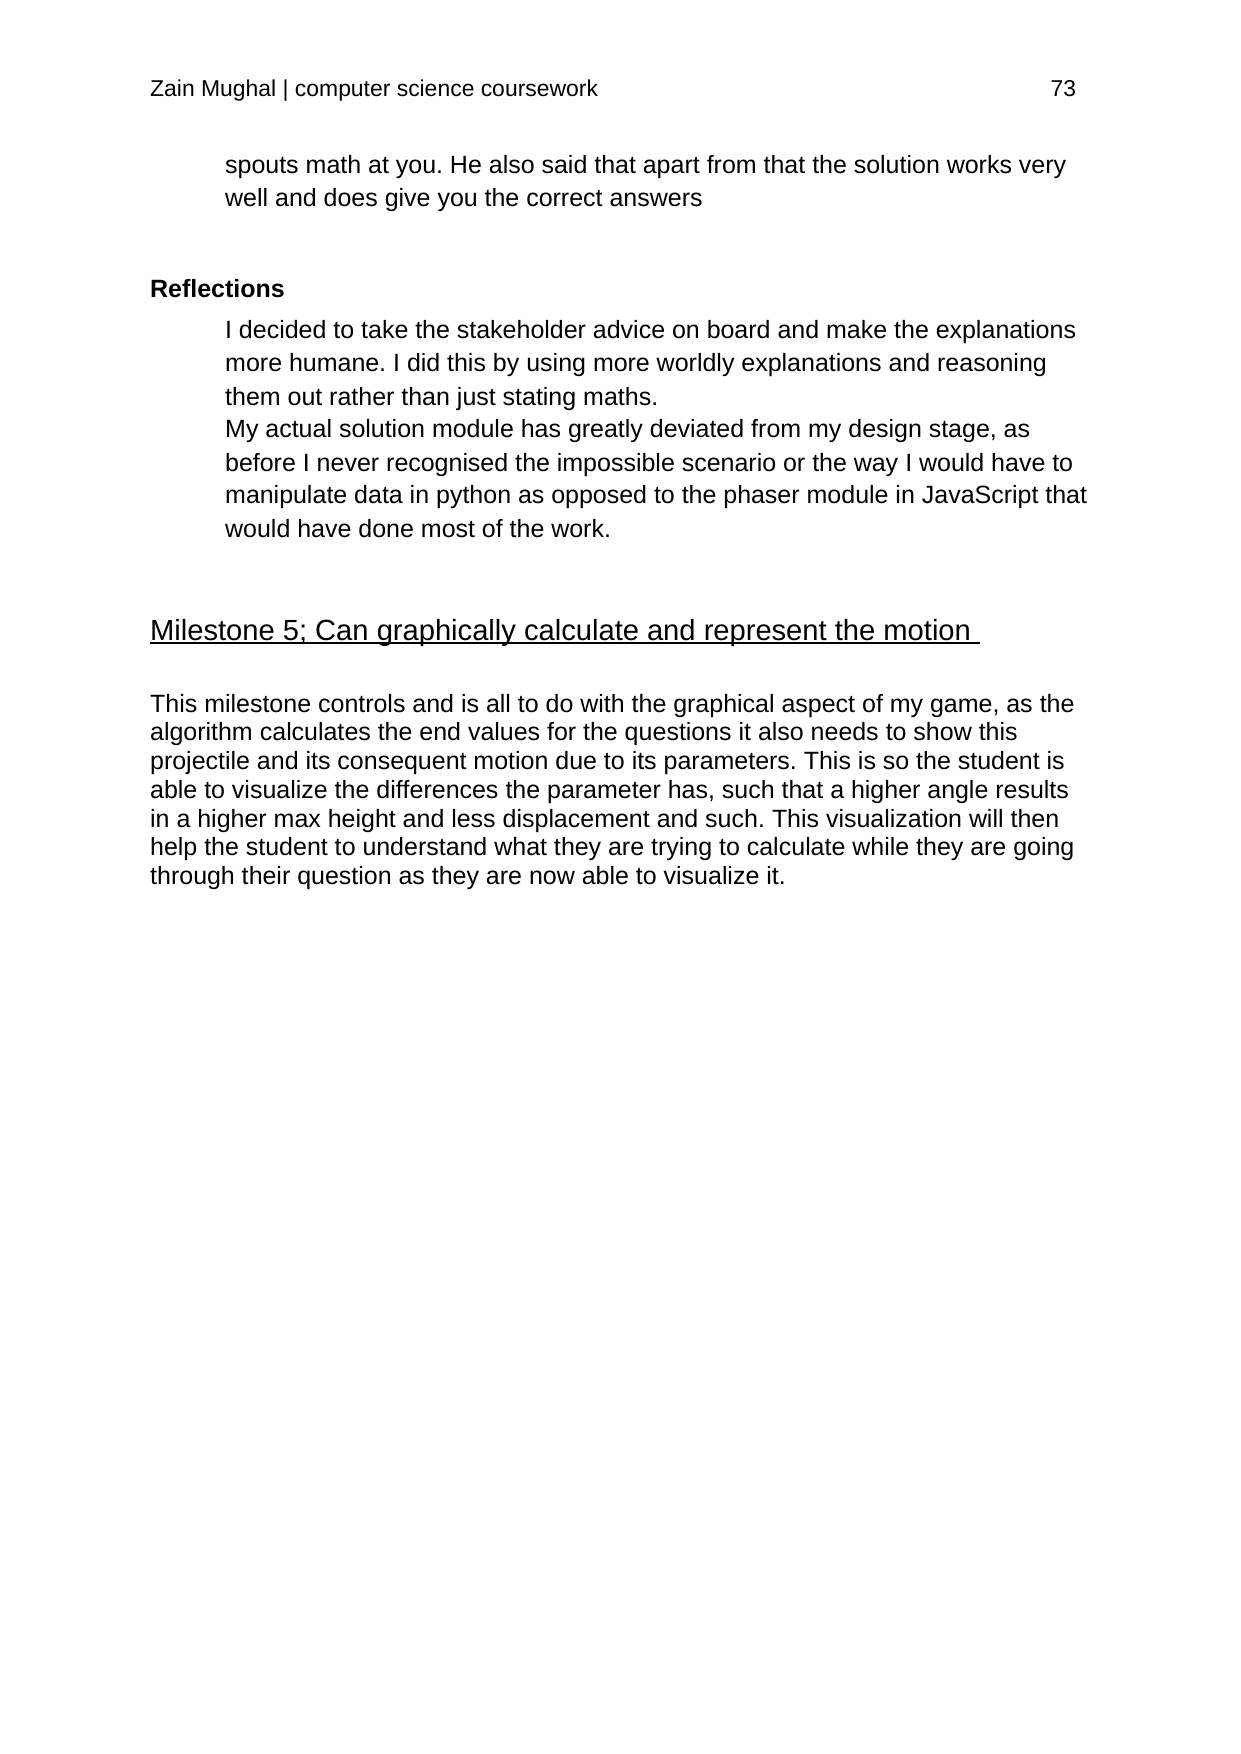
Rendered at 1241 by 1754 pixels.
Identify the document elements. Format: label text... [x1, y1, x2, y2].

text My actual solution module has greatly deviated from my design stage, as before I never recognised the impossible scenario or the way I would have to manipulate data in python as opposed to the phaser module in JavaScript that would have done most of the work. [225, 414, 1090, 542]
subtitle Reflections [150, 274, 1090, 303]
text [225, 150, 1090, 212]
subtitle Milestone 5; Can graphically calculate and represent the motion [150, 613, 1090, 646]
text This milestone controls and is all to do with the graphical aspect of my game, as the algorithm calculates the end values for the questions it also needs to show this projectile and its consequent motion due to its parameters. This is so the student is able to visualize the differences the parameter has, such that a higher angle results in a higher max height and less displacement and such. This visualization will then help the student to understand what they are trying to calculate while they are going through their question as they are now able to visualize it. [150, 688, 1090, 890]
text I decided to take the stakeholder advice on board and make the explanations more humane. I did this by using more worldly explanations and reasoning them out rather than just stating maths. [225, 315, 1090, 410]
